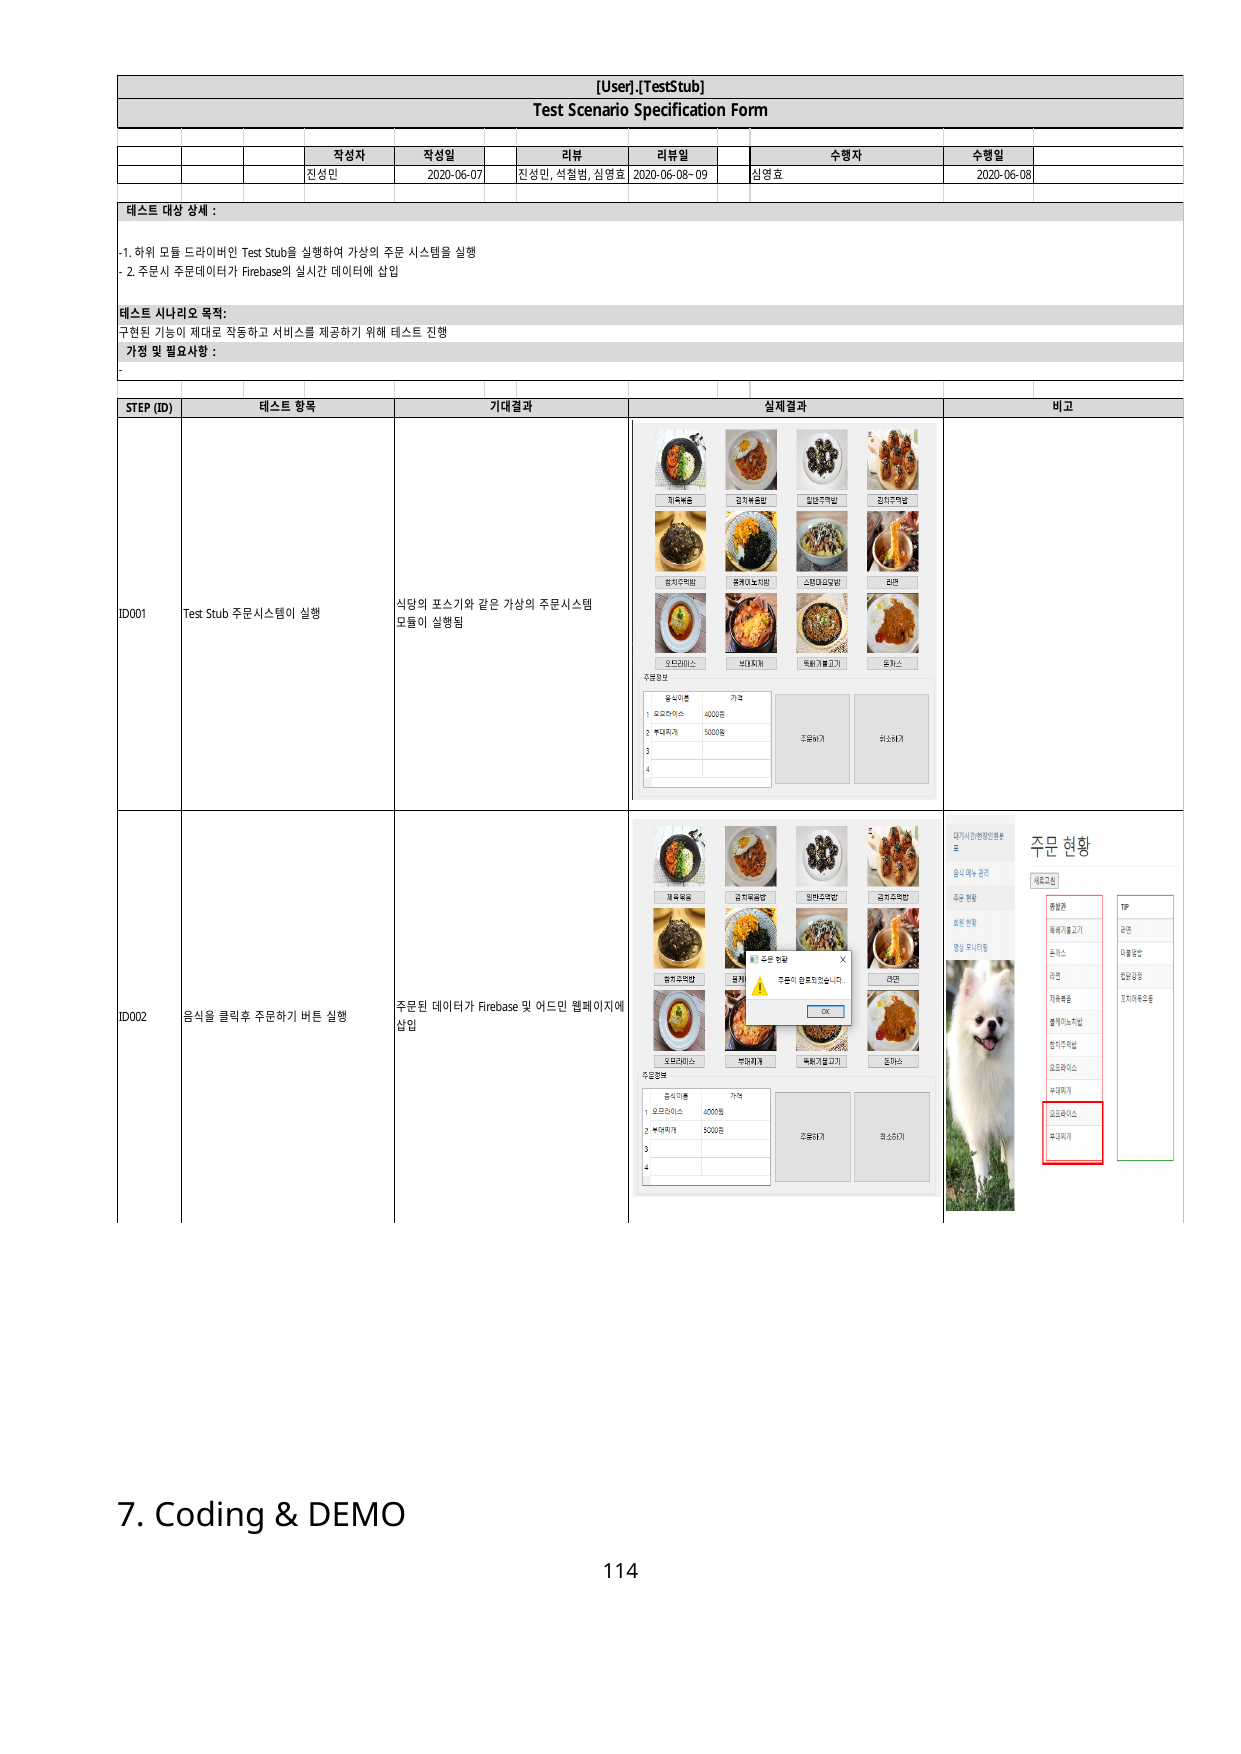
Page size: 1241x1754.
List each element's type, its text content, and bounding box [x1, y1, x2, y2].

list Coding & DEMO [117, 1491, 1165, 1537]
